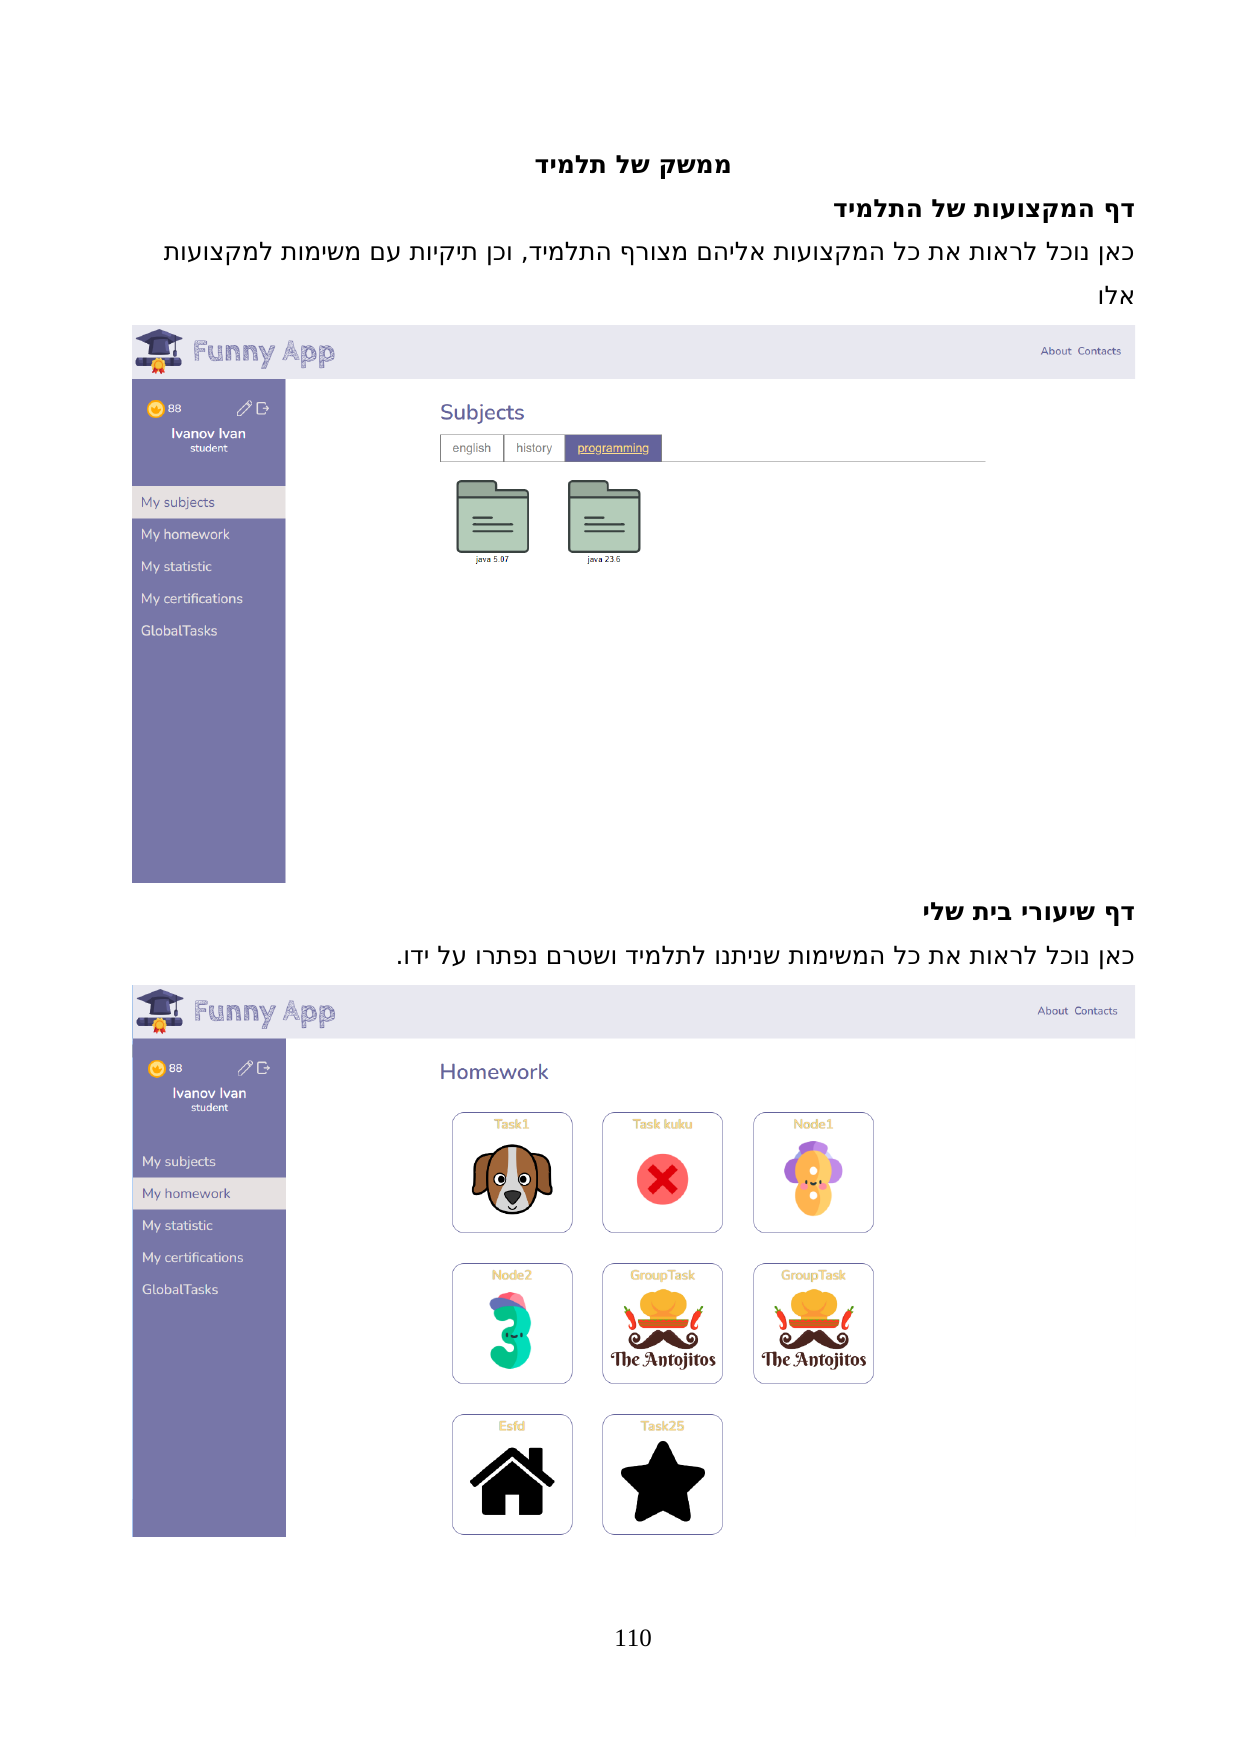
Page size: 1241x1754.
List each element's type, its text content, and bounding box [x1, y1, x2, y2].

picture [132, 325, 1136, 883]
text כאן נוכל לראות את כל המשימות שניתנו לתלמיד ושטרם נפתרו על ידו. [131, 941, 1135, 970]
picture [132, 985, 1136, 1537]
text כאן נוכל לראות את כל המקצועות אליהם מצורף התלמיד, וכן תיקיות עם משימות למקצועות אלו [131, 237, 1135, 310]
text דף המקצועות של התלמיד [131, 194, 1135, 223]
text דף שיעורי בית שלי [131, 897, 1135, 927]
text ממשק של תלמיד [131, 150, 1135, 179]
